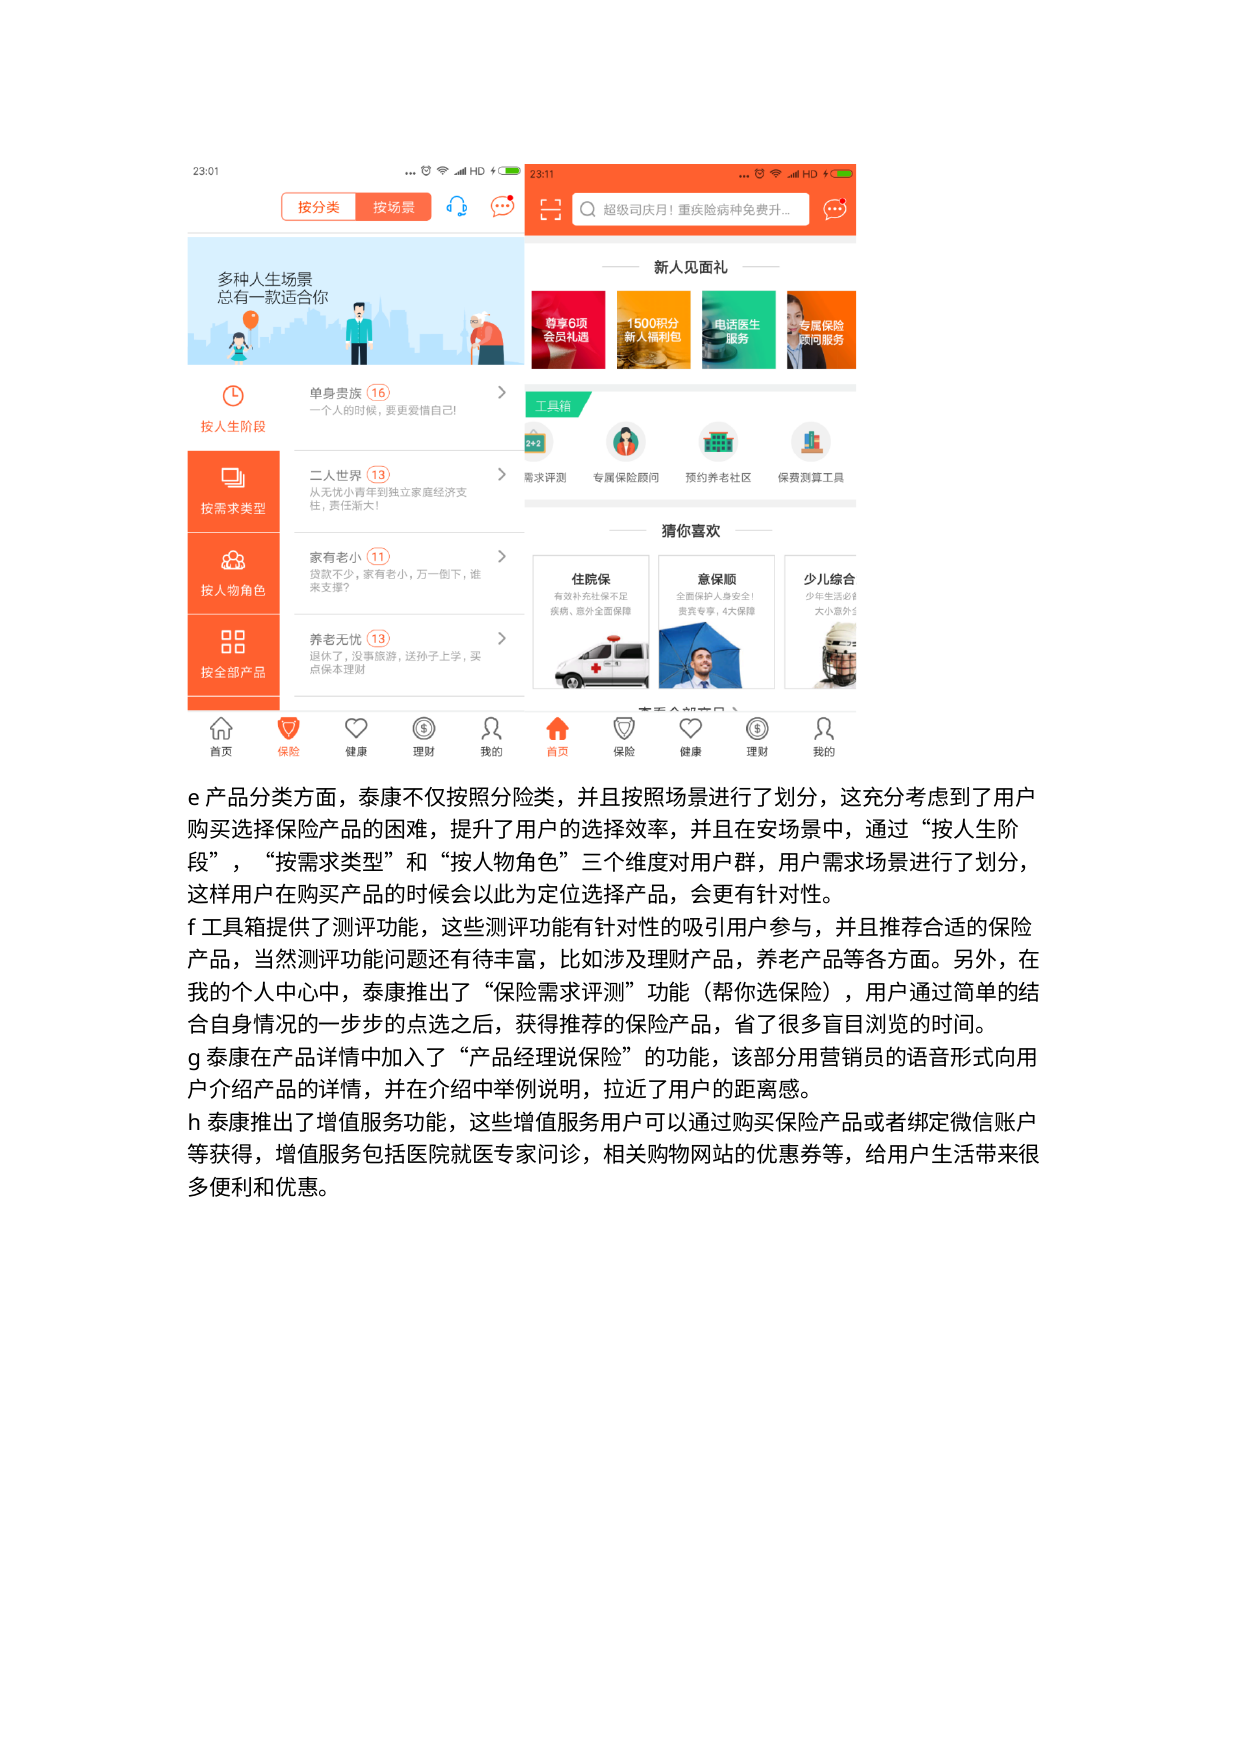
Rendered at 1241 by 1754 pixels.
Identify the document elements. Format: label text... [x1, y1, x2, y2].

text f 工具箱提供了测评功能，这些测评功能有针对性的吸引用户参与，并且推荐合适的保险产品，当然测评功能问题还有待丰富，比如涉及理财产品，养老产品等各方面。另外，在我的个人中心中，泰康推出了“保险需求评测”功能（帮你选保险），用户通过简单的结合自身情况的一步步的点选之后，获得推荐的保险产品，省了很多盲目浏览的时间。 [187, 909, 1053, 1039]
text g 泰康在产品详情中加入了“产品经理说保险”的功能，该部分用营销员的语音形式向用户介绍产品的详情，并在介绍中举例说明，拉近了用户的距离感。 [187, 1039, 1053, 1104]
picture [187, 162, 857, 764]
text h 泰康推出了增值服务功能，这些增值服务用户可以通过购买保险产品或者绑定微信账户等获得，增值服务包括医院就医专家问诊，相关购物网站的优惠券等，给用户生活带来很多便利和优惠。 [187, 1104, 1053, 1202]
text e 产品分类方面，泰康不仅按照分险类，并且按照场景进行了划分，这充分考虑到了用户购买选择保险产品的困难，提升了用户的选择效率，并且在安场景中，通过“按人生阶段”，“按需求类型”和“按人物角色”三个维度对用户群，用户需求场景进行了划分，这样用户在购买产品的时候会以此为定位选择产品，会更有针对性。 [187, 779, 1053, 909]
